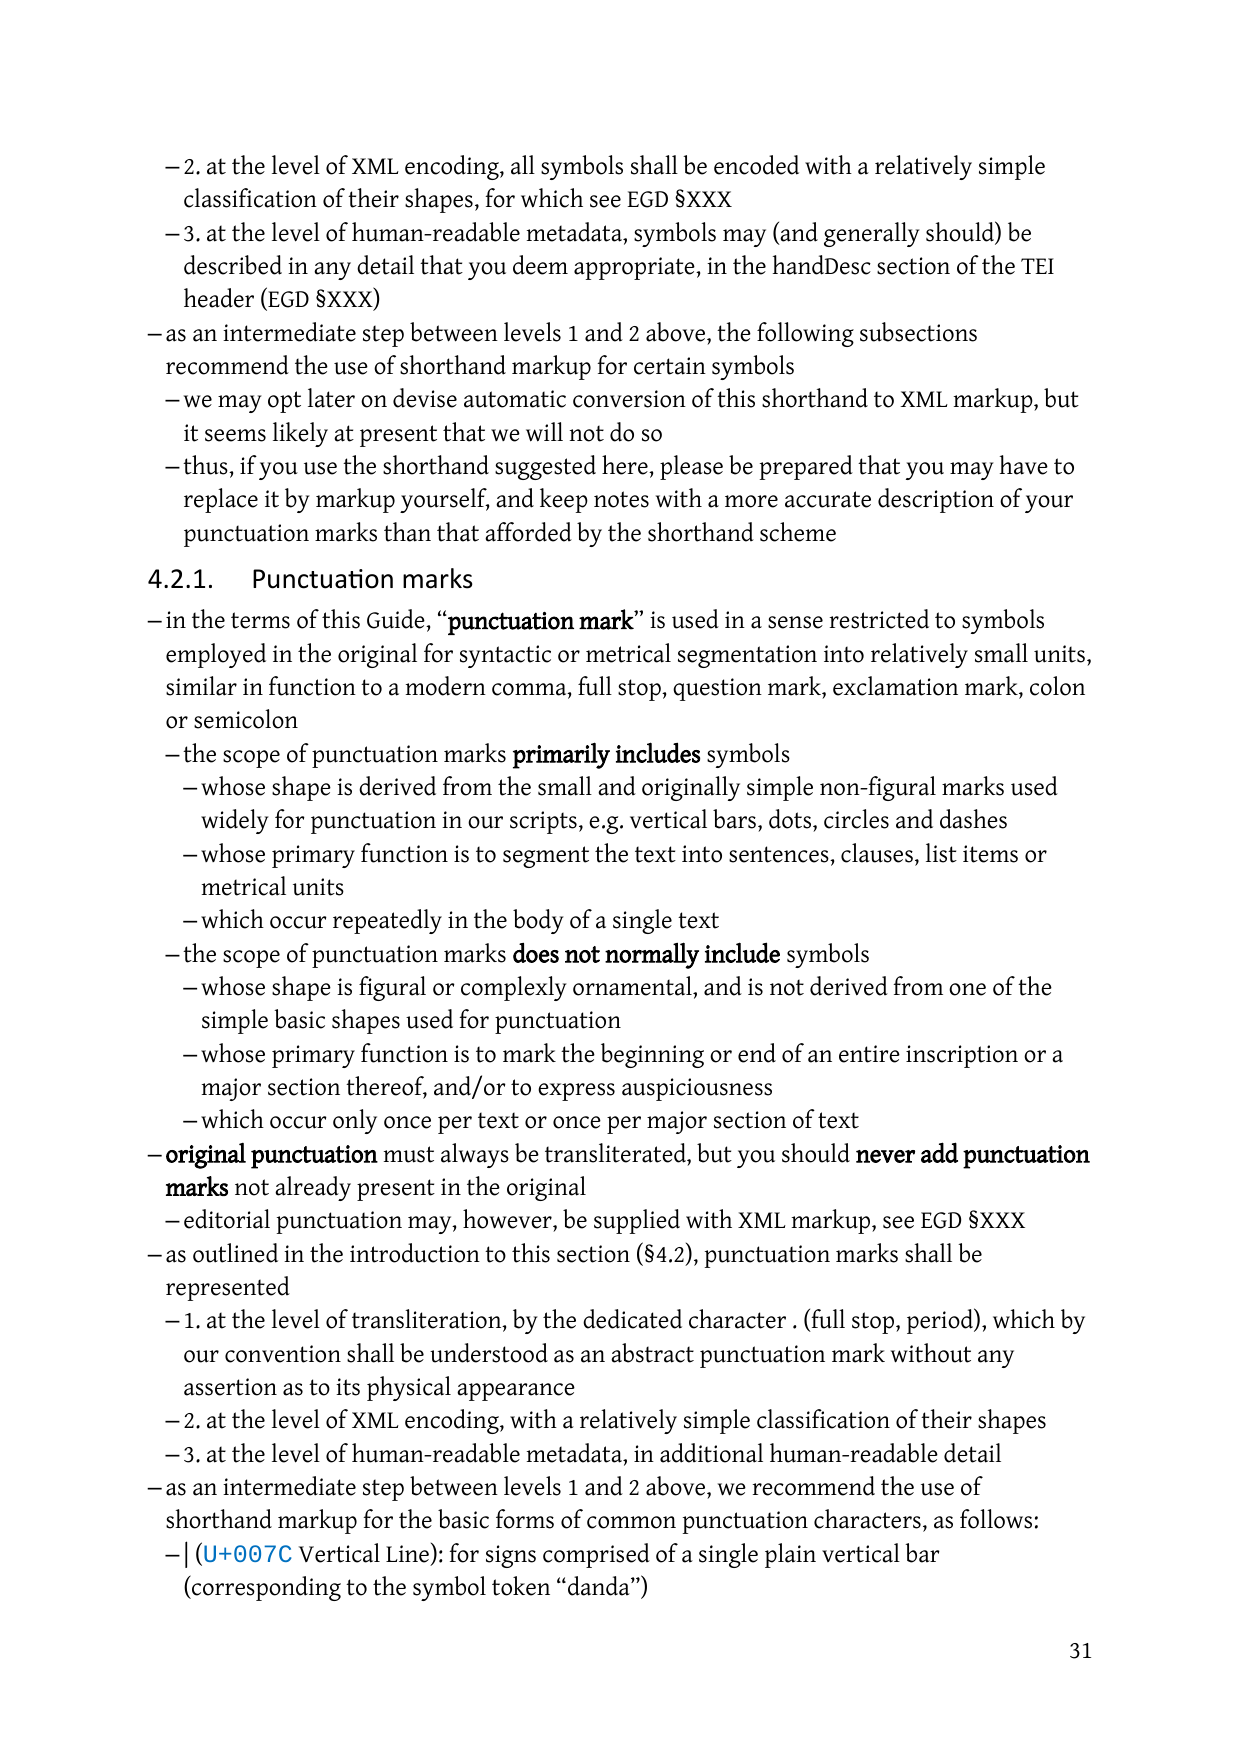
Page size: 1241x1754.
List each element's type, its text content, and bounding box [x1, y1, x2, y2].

subtitle Punctuation marks [148, 560, 1092, 596]
list whose shape is derived from the small and originally simple non-figural marks used widely for punctuation in our scripts, e.g. vertical bars, dots, circles and dashes [183, 769, 1092, 835]
list whose shape is figural or complexly ornamental, and is not derived from one of the simple basic shapes used for punctuation [183, 969, 1092, 1035]
list as an intermediate step between levels 1 and 2 above, the following subsections recommend the use of shorthand markup for certain symbols [148, 314, 1092, 381]
list thus, if you use the shorthand suggested here, please be prepared that you may have to replace it by markup yourself, and keep notes with a more accurate description of your punctuation marks than that afforded by the shorthand scheme [165, 448, 1092, 548]
list the scope of punctuation marks primarily includes symbols [165, 735, 1092, 769]
list 3. at the level of human-readable metadata, symbols may (and generally should) be described in any detail that you deem appropriate, in the handDesc section of the TEI header (EGD §XXX) [165, 214, 1092, 314]
list which occur repeatedly in the body of a single text [183, 902, 1092, 935]
list 2. at the level of XML encoding, with a relatively simple classification of their shapes [165, 1402, 1092, 1435]
list | (U+007C Vertical Line): for signs comprised of a single plain vertical bar (corresponding to the symbol token “danda”) [165, 1535, 1092, 1602]
list 1. at the level of transliteration, by the dedicated character . (full stop, period), which by our convention shall be understood as an abstract punctuation mark without any assertion as to its physical appearance [165, 1302, 1092, 1402]
list 3. at the level of human-readable metadata, in additional human-readable detail [165, 1435, 1092, 1469]
list whose primary function is to segment the text into sentences, clauses, list items or metrical units [183, 835, 1092, 902]
list in the terms of this Guide, “punctuation mark” is used in a sense restricted to symbols employed in the original for syntactic or metrical segmentation into relatively small units, similar in function to a modern comma, full stop, question mark, exclamation mark, colon or semicolon [148, 602, 1092, 735]
list we may opt later on devise automatic conversion of this shorthand to XML markup, but it seems likely at present that we will not do so [165, 381, 1092, 448]
list original punctuation must always be transliterated, but you should never add punctuation marks not already present in the original [148, 1135, 1092, 1202]
list whose primary function is to mark the beginning or end of an entire inscription or a major section thereof, and/or to express auspiciousness [183, 1035, 1092, 1102]
list the scope of punctuation marks does not normally include symbols [165, 935, 1092, 969]
list editorial punctuation may, however, be supplied with XML markup, see EGD §XXX [165, 1202, 1092, 1235]
list as outlined in the introduction to this section (§4.2), punctuation marks shall be represented [148, 1235, 1092, 1302]
list which occur only once per text or once per major section of text [183, 1102, 1092, 1135]
list as an intermediate step between levels 1 and 2 above, we recommend the use of shorthand markup for the basic forms of common punctuation characters, as follows: [148, 1469, 1092, 1535]
list 2. at the level of XML encoding, all symbols shall be encoded with a relatively simple classification of their shapes, for which see EGD §XXX [165, 148, 1092, 214]
